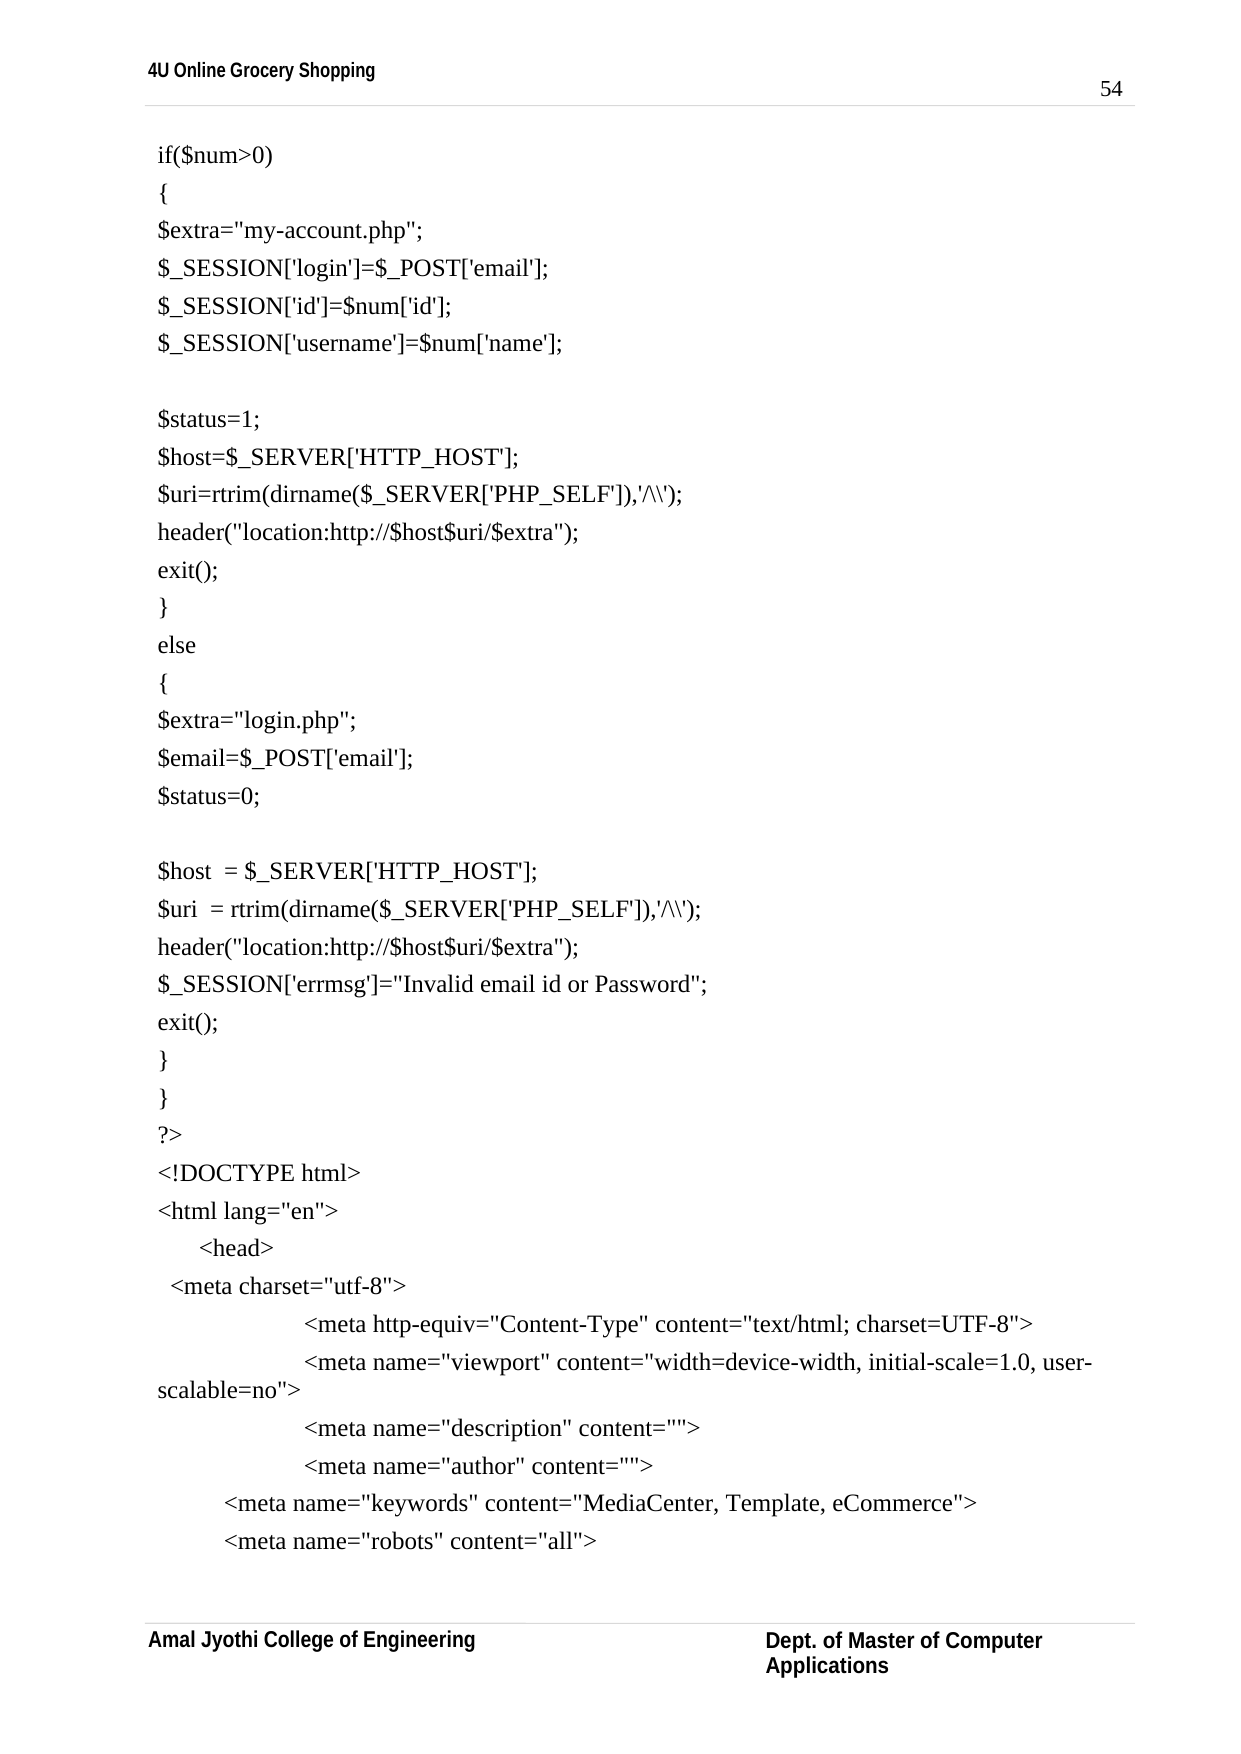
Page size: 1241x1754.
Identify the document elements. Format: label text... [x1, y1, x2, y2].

subtitle $status=0; [157, 781, 1115, 810]
subtitle <meta http-equiv="Content-Type" content="text/html; charset=UTF-8"> [157, 1309, 1115, 1338]
subtitle $_SESSION['login']=$_POST['email']; [157, 253, 1115, 282]
subtitle else [157, 630, 1115, 659]
subtitle } [157, 1083, 1115, 1111]
subtitle $_SESSION['username']=$num['name']; [157, 328, 1115, 357]
subtitle <meta name="description" content=""> [157, 1413, 1115, 1442]
subtitle $extra="my-account.php"; [157, 215, 1115, 244]
subtitle <meta name="robots" content="all"> [157, 1526, 1115, 1555]
subtitle $host=$_SERVER['HTTP_HOST']; [157, 442, 1115, 470]
subtitle $uri=rtrim(dirname($_SERVER['PHP_SELF']),'/\\'); [157, 479, 1115, 508]
subtitle <meta name="keywords" content="MediaCenter, Template, eCommerce"> [157, 1488, 1115, 1517]
subtitle $extra="login.php"; [157, 706, 1115, 734]
subtitle $email=$_POST['email']; [157, 743, 1115, 772]
subtitle ?> [157, 1120, 1115, 1149]
subtitle if($num>0) [157, 140, 1115, 169]
subtitle $_SESSION['errmsg']="Invalid email id or Password"; [157, 969, 1115, 998]
subtitle { [157, 178, 1115, 206]
subtitle $uri = rtrim(dirname($_SERVER['PHP_SELF']),'/\\'); [157, 894, 1115, 923]
subtitle } [157, 1045, 1115, 1074]
subtitle header("location:http://$host$uri/$extra"); [157, 932, 1115, 961]
subtitle <meta charset="utf-8"> [157, 1271, 1115, 1300]
subtitle } [157, 592, 1115, 621]
subtitle <html lang="en"> [157, 1196, 1115, 1224]
subtitle <head> [157, 1233, 1115, 1262]
subtitle header("location:http://$host$uri/$extra"); [157, 517, 1115, 546]
subtitle $_SESSION['id']=$num['id']; [157, 291, 1115, 319]
subtitle exit(); [157, 1007, 1115, 1036]
subtitle { [157, 668, 1115, 697]
subtitle exit(); [157, 555, 1115, 583]
subtitle <meta name="author" content=""> [157, 1451, 1115, 1479]
subtitle <!DOCTYPE html> [157, 1158, 1115, 1187]
subtitle <meta name="viewport" content="width=device-width, initial-scale=1.0, user-scalable=no"> [157, 1347, 1115, 1404]
subtitle $host = $_SERVER['HTTP_HOST']; [157, 856, 1115, 885]
subtitle $status=1; [157, 404, 1115, 433]
